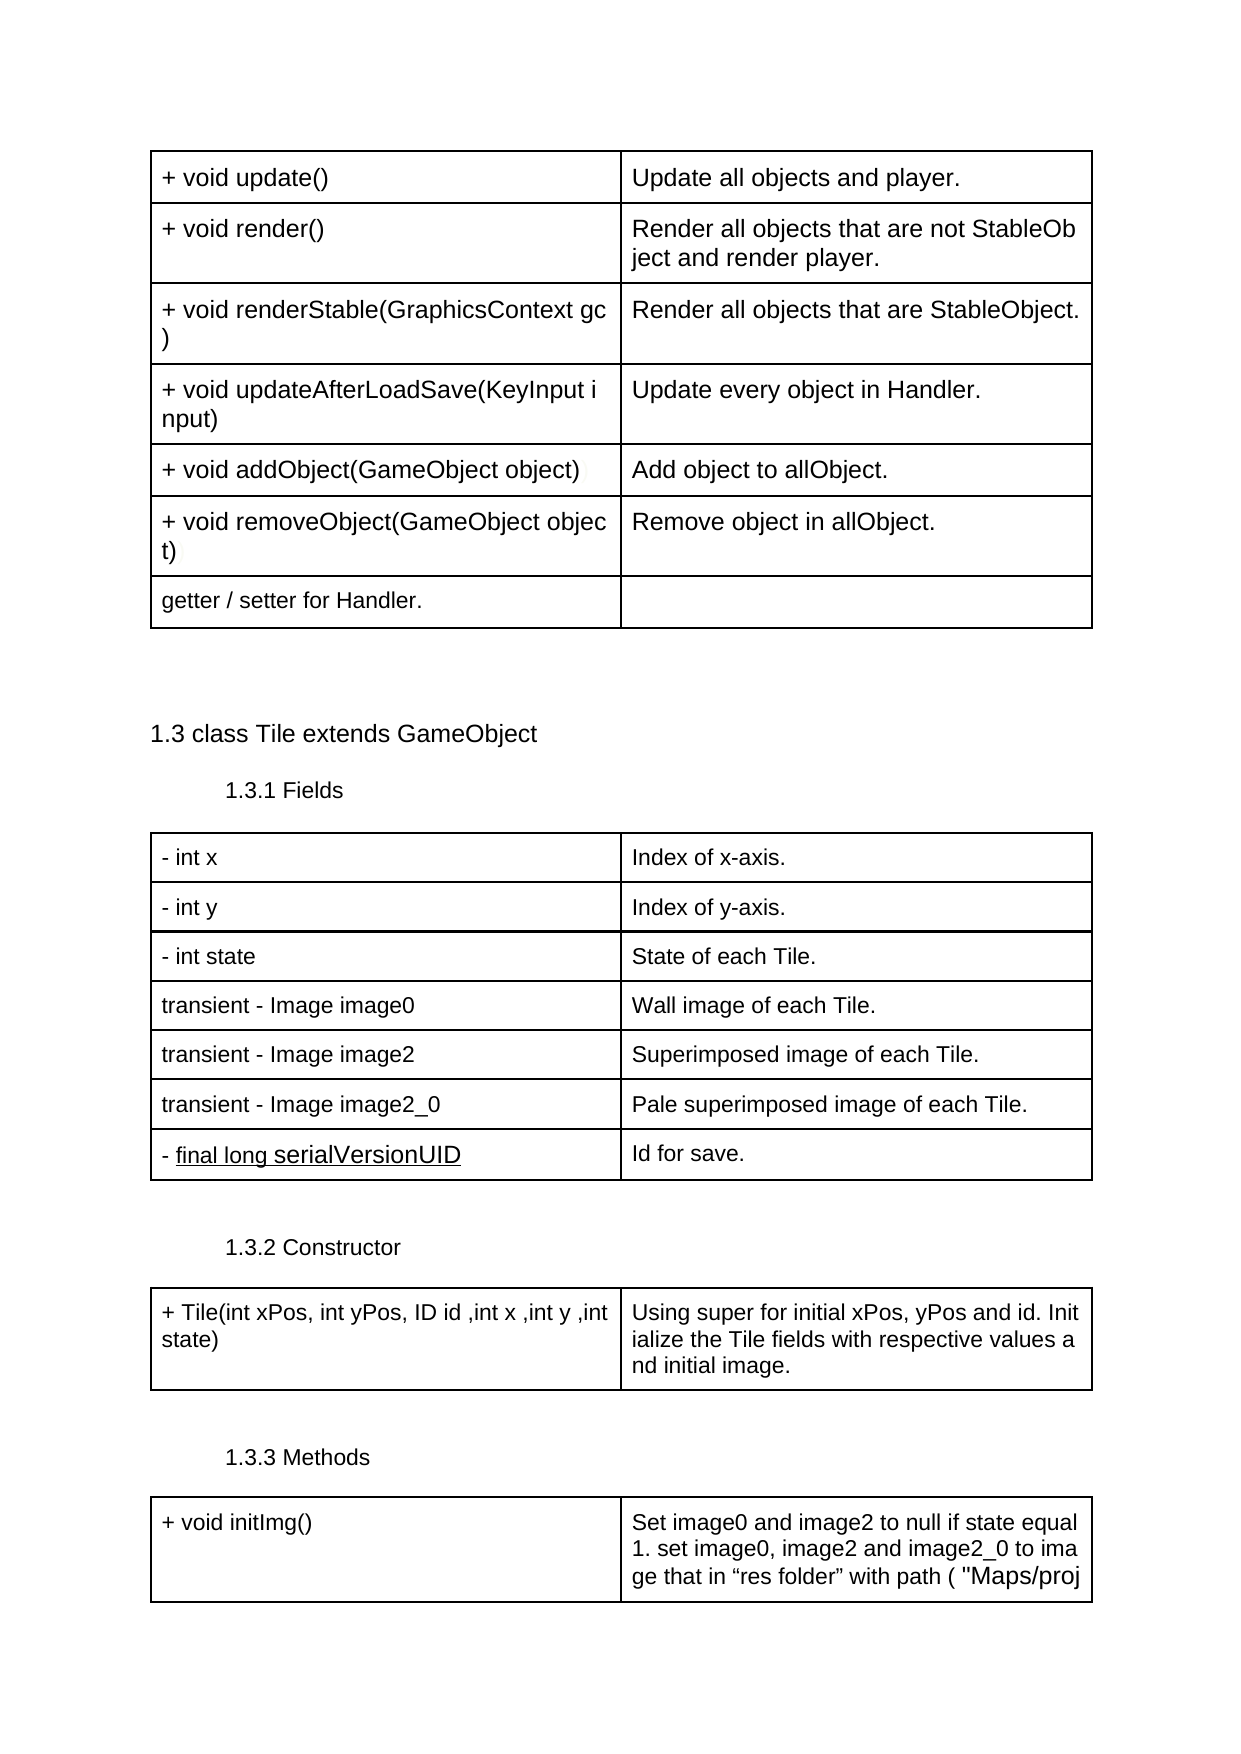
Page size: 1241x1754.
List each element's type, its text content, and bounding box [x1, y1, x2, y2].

table_cell + void render() [152, 204, 620, 282]
table_cell Wall image of each Tile. [622, 982, 1091, 1029]
text 1.3.2 Constructor [150, 1234, 1090, 1260]
table_cell Render all objects that are StableObject. [622, 284, 1091, 362]
text 1.3 class Tile extends GameObject [150, 719, 1090, 748]
table_cell [622, 577, 1091, 627]
table_cell Superimposed image of each Tile. [622, 1031, 1091, 1078]
table_cell Id for save. [622, 1130, 1091, 1179]
table_cell - int state [152, 933, 620, 980]
table_header Index of x-axis. [622, 834, 1091, 881]
table_header + void initImg() [152, 1498, 620, 1601]
table_cell transient - Image image0 [152, 982, 620, 1029]
table_cell Remove object in allObject. [622, 497, 1091, 575]
table_cell Add object to allObject. [622, 445, 1091, 494]
table_cell transient - Image image2_0 [152, 1080, 620, 1127]
table_header Using super for initial xPos, yPos and id. Initialize the Tile fields with respective values and initial image. [622, 1289, 1091, 1389]
table_cell - final long serialVersionUID [152, 1130, 620, 1179]
table_cell + void update() [152, 152, 620, 202]
table_cell + void renderStable(GraphicsContext gc) [152, 284, 620, 362]
table_cell getter / setter for Handler. [152, 577, 620, 627]
table_cell + void addObject(GameObject object)) [152, 445, 620, 494]
text 1.3.3 Methods [150, 1443, 1090, 1470]
table_cell Update every object in Handler. [622, 365, 1091, 443]
text 1.3.1 Fields [150, 777, 1090, 803]
table_cell + void removeObject(GameObject object)) [152, 497, 620, 575]
table_cell State of each Tile. [622, 933, 1091, 980]
table_cell Pale superimposed image of each Tile. [622, 1080, 1091, 1127]
table_cell Index of y-axis. [622, 883, 1091, 930]
table_cell + void updateAfterLoadSave(KeyInput input) [152, 365, 620, 443]
table_cell transient - Image image2 [152, 1031, 620, 1078]
table_header + Tile(int xPos, int yPos, ID id ,int x ,int y ,int state) [152, 1289, 620, 1389]
table_cell Render all objects that are not StableObject and render player. [622, 204, 1091, 282]
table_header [622, 1498, 1091, 1601]
table_cell Update all objects and player. [622, 152, 1091, 202]
table_cell - int y [152, 883, 620, 930]
table_header - int x [152, 834, 620, 881]
